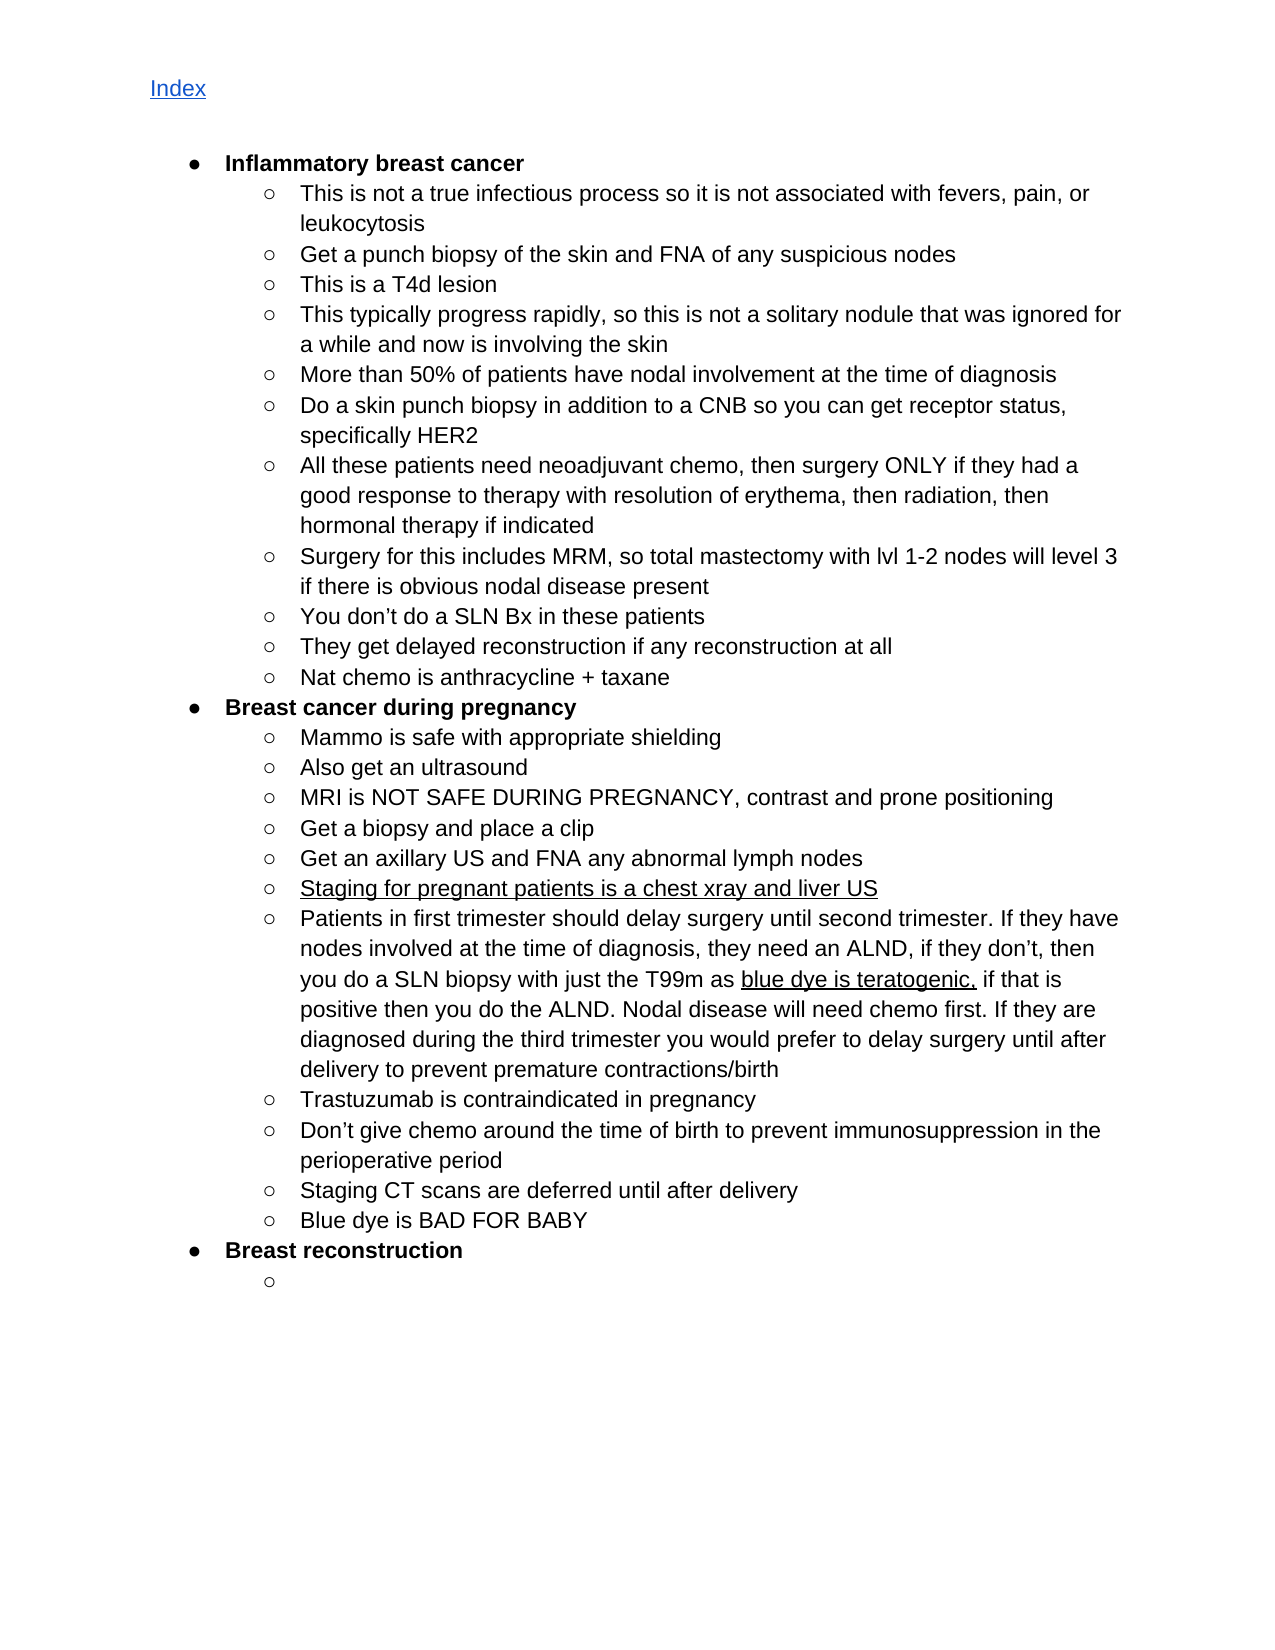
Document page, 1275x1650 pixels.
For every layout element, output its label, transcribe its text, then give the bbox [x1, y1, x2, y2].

list Surgery for this includes MRM, so total mastectomy with lvl 1-2 nodes will level 3 if there is obvious nodal disease present [262, 543, 1125, 599]
list This typically progress rapidly, so this is not a solitary nodule that was ignored for a while and now is involving the skin [262, 301, 1125, 358]
list This is a T4d lesion [262, 271, 1125, 297]
list Get an axillary US and FNA any abnormal lymph nodes [262, 845, 1125, 871]
list Patients in first trimester should delay surgery until second trimester. If they have nodes involved at the time of diagnosis, they need an ALND, if they don’t, then you do a SLN biopsy with just the T99m as blue dye is teratogenic, if that is positive then you do the ALND. Nodal disease will need chemo first. If they are diagnosed during the third trimester you would prefer to delay surgery until after delivery to prevent premature contractions/birth [262, 905, 1125, 1083]
list Inflammatory breast cancer [187, 150, 1125, 176]
list Breast reconstruction [187, 1237, 1125, 1264]
list Breast cancer during pregnancy [187, 694, 1125, 720]
list Also get an ultrasound [262, 754, 1125, 781]
list They get delayed reconstruction if any reconstruction at all [262, 633, 1125, 660]
list Nat chemo is anthracycline + taxane [262, 663, 1125, 690]
list All these patients need neoadjuvant chemo, then surgery ONLY if they had a good response to therapy with resolution of erythema, then radiation, then hormonal therapy if indicated [262, 452, 1125, 539]
list MRI is NOT SAFE DURING PREGNANCY, contrast and prone positioning [262, 784, 1125, 811]
list Trastuzumab is contraindicated in pregnancy [262, 1086, 1125, 1113]
list Staging CT scans are deferred until after delivery [262, 1177, 1125, 1203]
list Do a skin punch biopsy in addition to a CNB so you can get receptor status, specifically HER2 [262, 392, 1125, 448]
list Get a punch biopsy of the skin and FNA of any suspicious nodes [262, 241, 1125, 267]
list More than 50% of patients have nodal involvement at the time of diagnosis [262, 361, 1125, 388]
list Staging for pregnant patients is a chest xray and liver US [262, 875, 1125, 901]
list Blue dye is BAD FOR BABY [262, 1207, 1125, 1234]
list You don’t do a SLN Bx in these patients [262, 603, 1125, 629]
list Get a biopsy and place a clip [262, 814, 1125, 841]
list Mammo is safe with appropriate shielding [262, 724, 1125, 750]
list This is not a true infectious process so it is not associated with fevers, pain, or leukocytosis [262, 180, 1125, 237]
list Don’t give chemo around the time of birth to prevent immunosuppression in the perioperative period [262, 1117, 1125, 1173]
